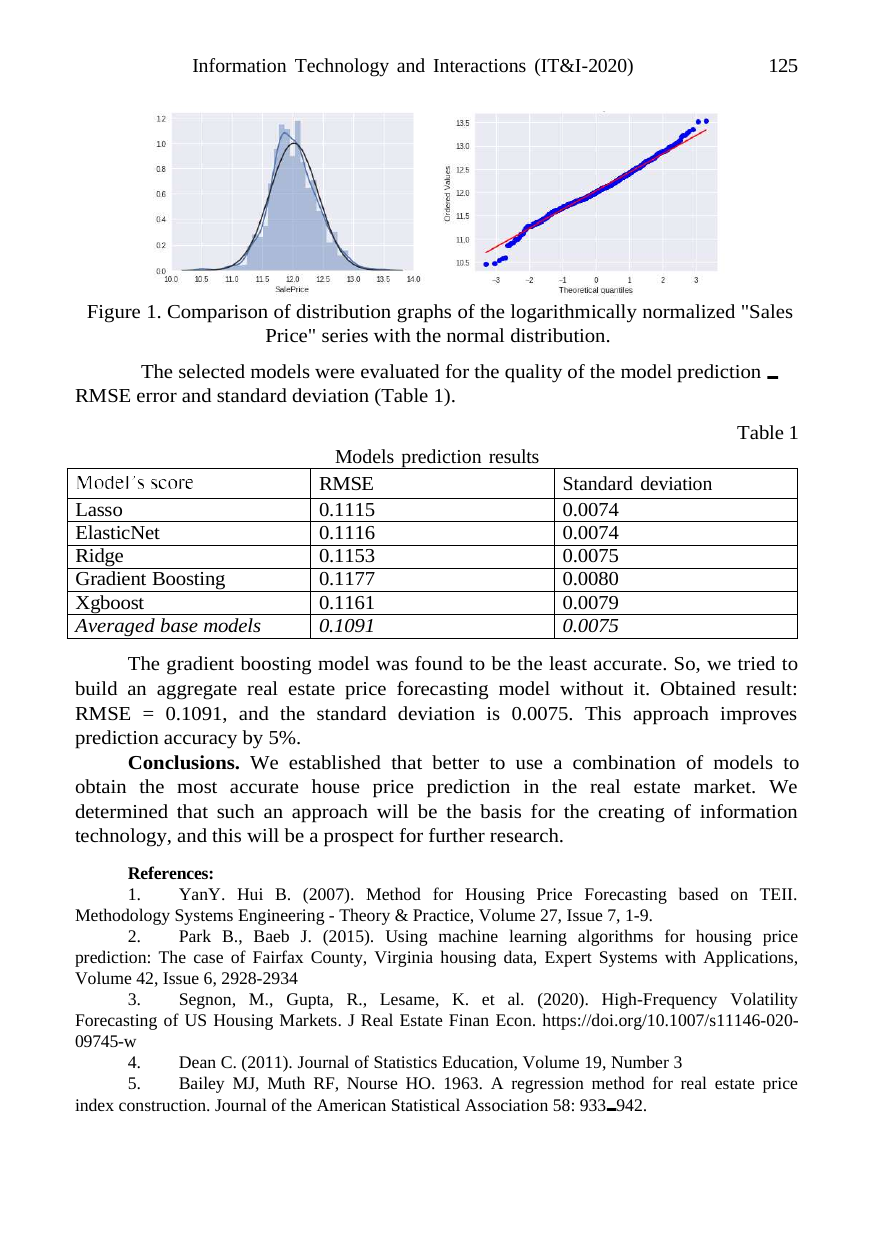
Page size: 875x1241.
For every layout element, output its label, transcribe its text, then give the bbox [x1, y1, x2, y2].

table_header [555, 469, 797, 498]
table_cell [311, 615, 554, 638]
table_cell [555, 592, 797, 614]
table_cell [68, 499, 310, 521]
text Models prediction results [58, 444, 816, 467]
text Figure 1. Comparison of distribution graphs of the logarithmically normalized "Sales Price" series with the normal distribution. [87, 300, 816, 346]
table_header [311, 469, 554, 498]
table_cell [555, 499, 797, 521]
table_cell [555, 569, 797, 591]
text References: [128, 863, 816, 883]
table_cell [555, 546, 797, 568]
list Segnon, M., Gupta, R., Lesame, K. et al. (2020). High-Frequency Volatility Forecasting of US Housing Markets. J Real Estate Finan Econ. https://doi.org/10.1007/s11146-020- 09745-w [75, 989, 799, 1052]
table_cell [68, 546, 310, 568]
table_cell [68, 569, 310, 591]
text Table 1 [721, 421, 816, 444]
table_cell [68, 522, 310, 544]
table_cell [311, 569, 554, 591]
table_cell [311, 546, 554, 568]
list YanY. Hui B. (2007). Method for Housing Price Forecasting based on TEII. Methodology Systems Engineering - Theory & Practice, Volume 27, Issue 7, 1-9. [75, 884, 799, 925]
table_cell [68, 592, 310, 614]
text Conclusions. We established that better to use a combination of models to obtain the most accurate house price prediction in the real estate market. We determined that such an approach will be the basis for the creating of information technology, and this will be a prospect for further research. [75, 751, 799, 847]
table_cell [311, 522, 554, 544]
list Park B., Baeb J. (2015). Using machine learning algorithms for housing price prediction: The case of Fairfax County, Virginia housing data, Expert Systems with Applications, Volume 42, Issue 6, 2928-2934 [75, 926, 799, 988]
picture [146, 106, 725, 299]
text The gradient boosting model was found to be the least accurate. So, we tried to build an aggregate real estate price forecasting model without it. Obtained result: RMSE = 0.1091, and the standard deviation is 0.0075. This approach improves prediction accuracy by 5%. [75, 652, 799, 749]
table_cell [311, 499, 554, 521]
list Bailey MJ, Muth RF, Nourse HO. 1963. A regression method for real estate price index construction. Journal of the American Statistical Association 58: 933942. [75, 1073, 798, 1115]
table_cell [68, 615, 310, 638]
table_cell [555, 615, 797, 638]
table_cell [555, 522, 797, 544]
text The selected models were evaluated for the quality of the model prediction RMSE error and standard deviation (Table 1). [75, 361, 816, 407]
list Dean C. (2011). Journal of Statistics Education, Volume 19, Number 3 [128, 1052, 816, 1072]
picture [75, 476, 193, 489]
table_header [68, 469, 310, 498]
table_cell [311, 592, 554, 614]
